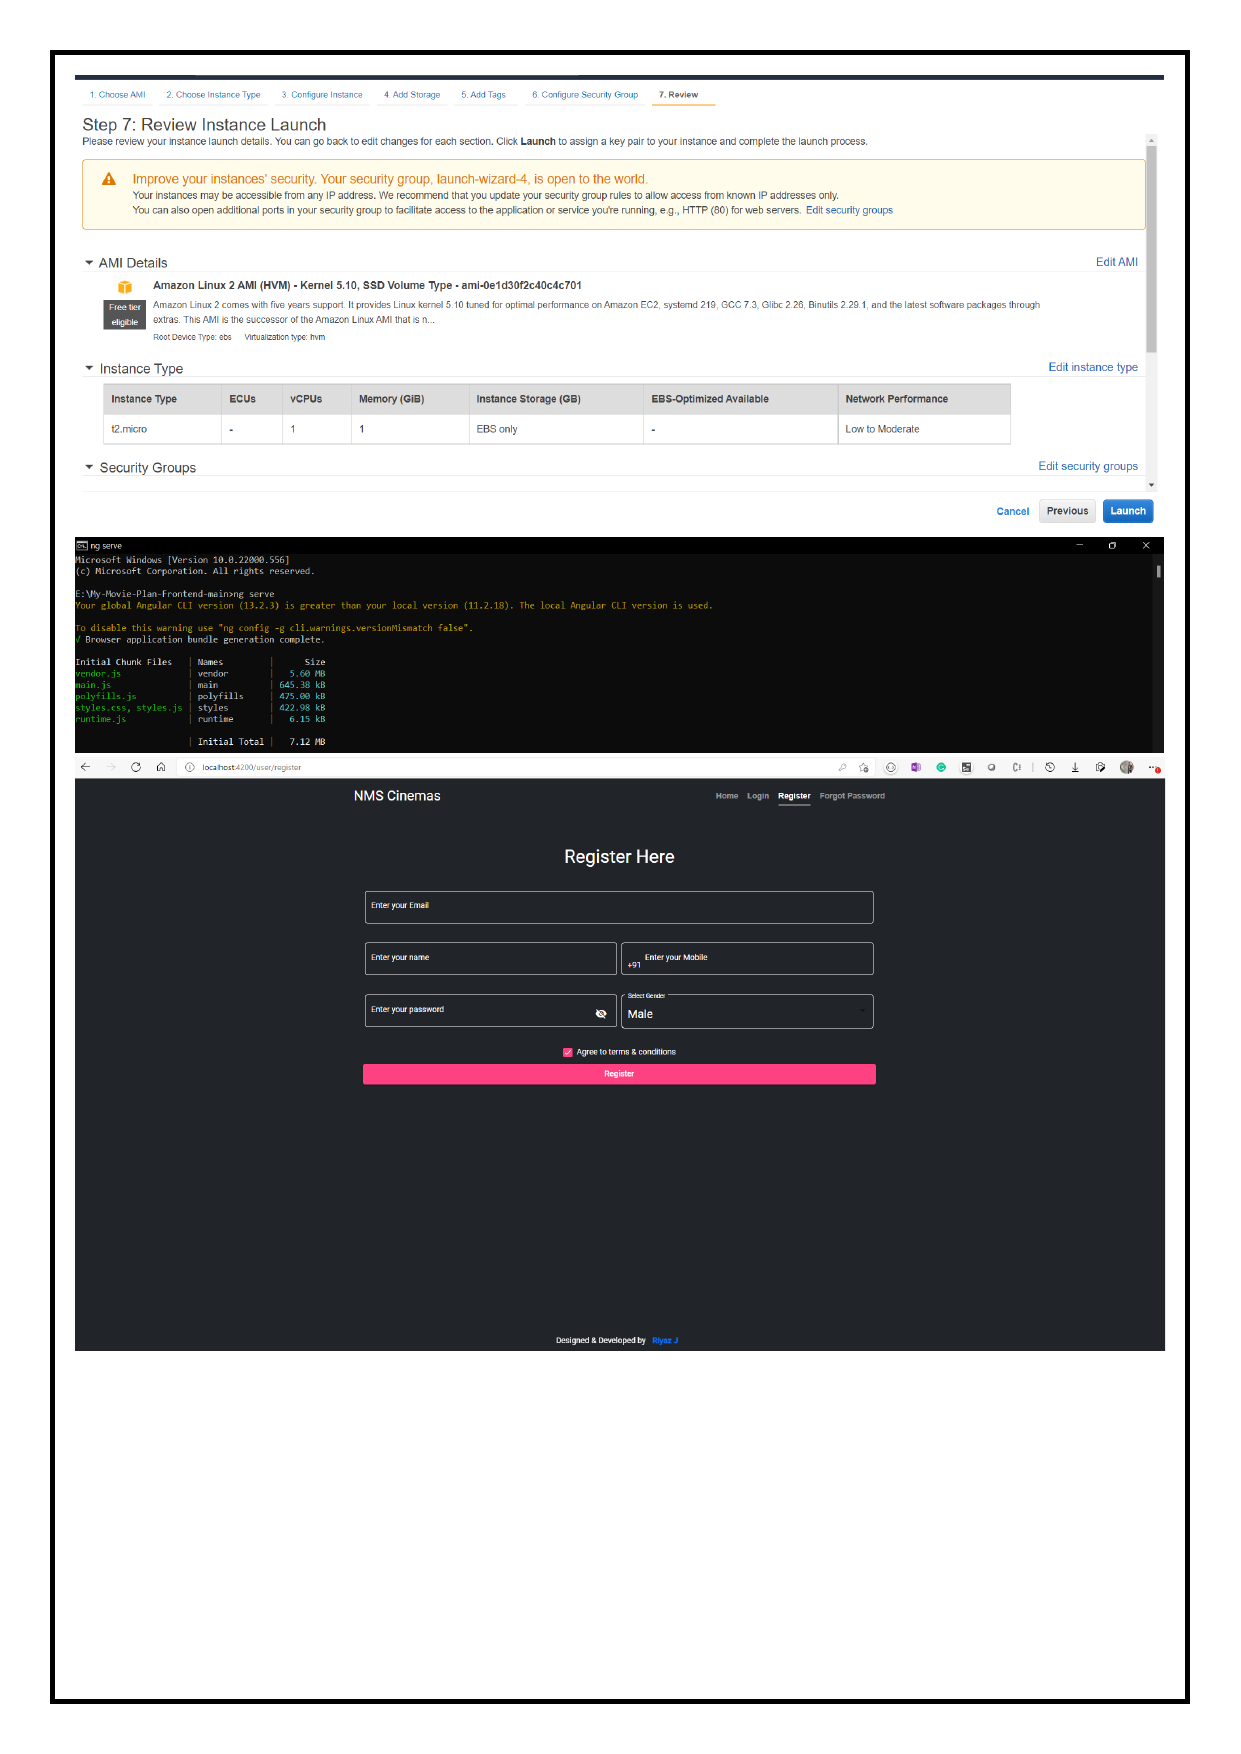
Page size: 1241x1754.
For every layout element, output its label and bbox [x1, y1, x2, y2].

picture [75, 75, 1164, 534]
picture [75, 757, 1166, 1351]
picture [75, 537, 1164, 753]
